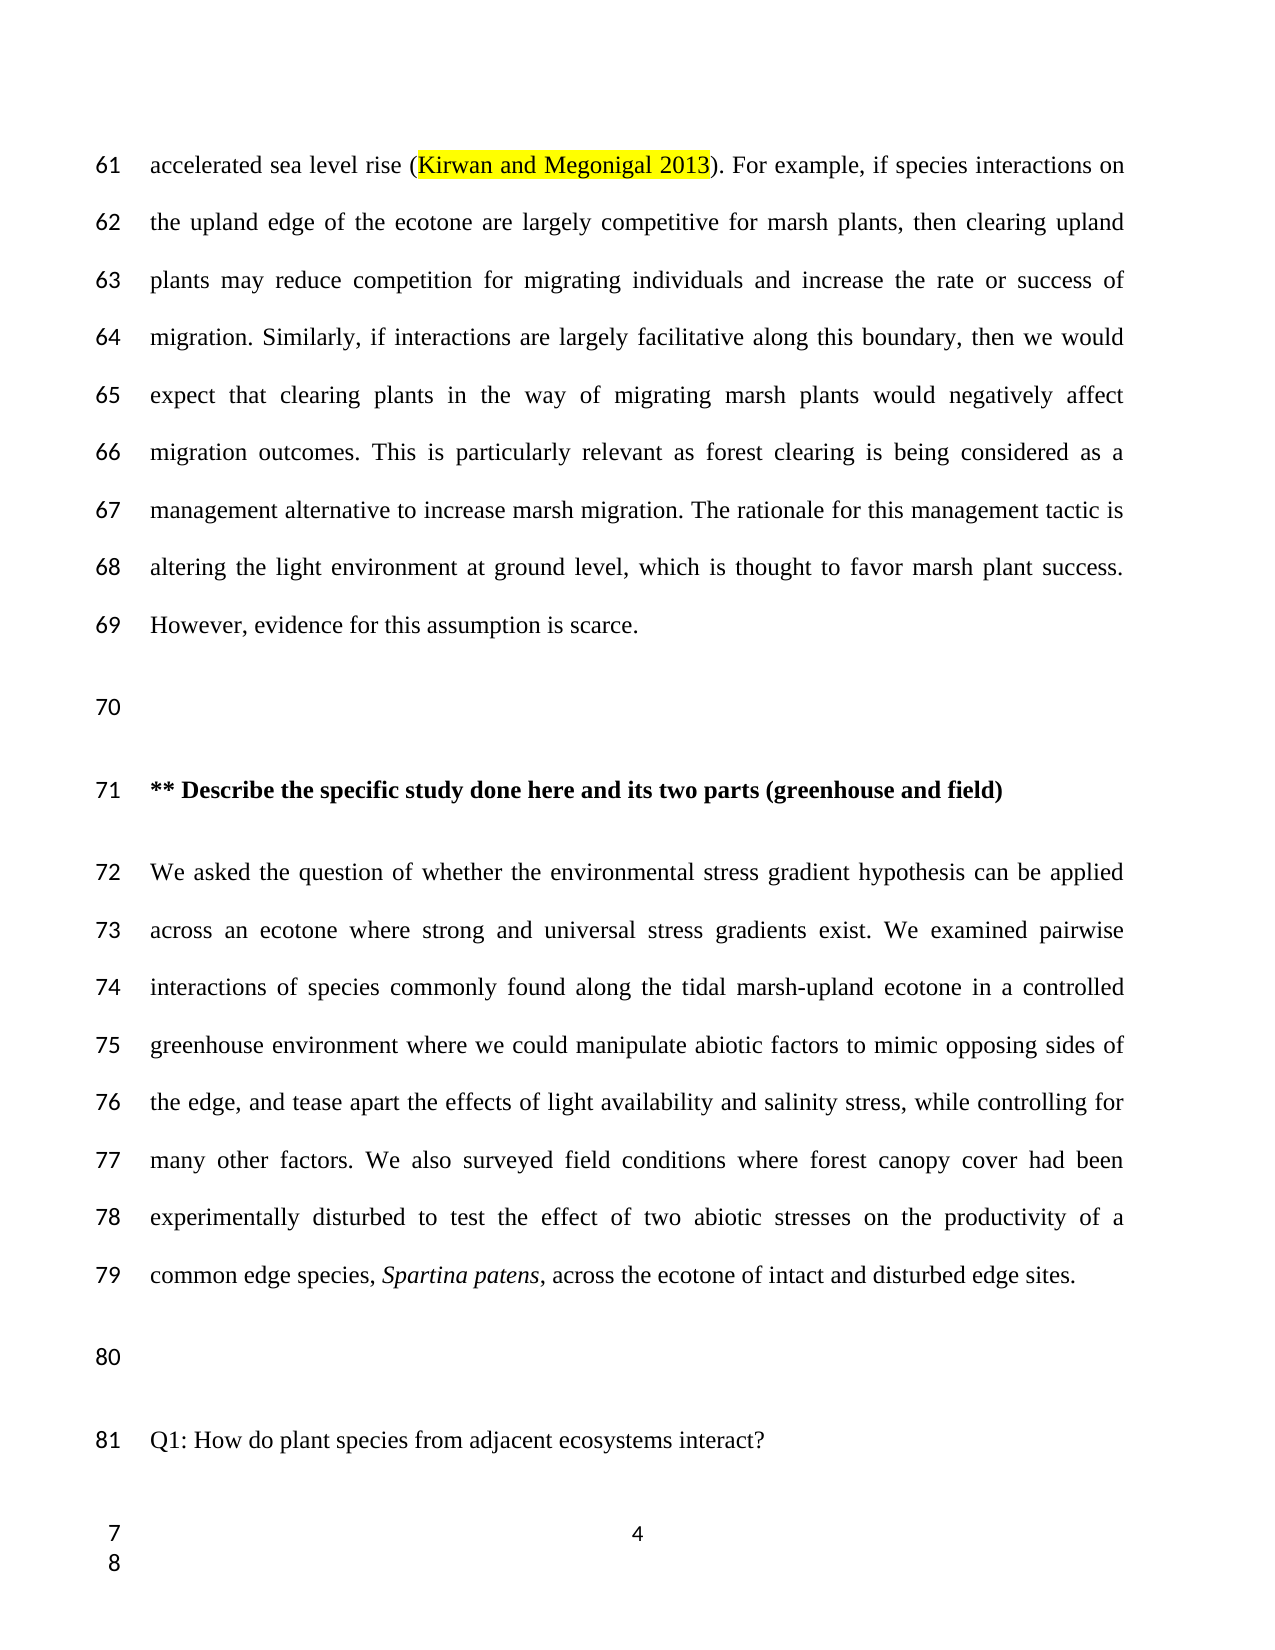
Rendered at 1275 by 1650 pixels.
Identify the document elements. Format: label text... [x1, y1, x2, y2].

text We asked the question of whether the environmental stress gradient hypothesis can be applied across an ecotone where strong and universal stress gradients exist. We examined pairwise interactions of species commonly found along the tidal marsh-upland ecotone in a controlled greenhouse environment where we could manipulate abiotic factors to mimic opposing sides of the edge, and tease apart the effects of light availability and salinity stress, while controlling for many other factors. We also surveyed field conditions where forest canopy cover had been experimentally disturbed to test the effect of two abiotic stresses on the productivity of a common edge species, Spartina patens, across the ecotone of intact and disturbed edge sites. [150, 857, 1125, 1289]
text ** Describe the specific study done here and its two parts (greenhouse and field) [150, 775, 1125, 804]
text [150, 150, 1125, 639]
text Q1: How do plant species from adjacent ecosystems interact? [150, 1425, 1125, 1454]
